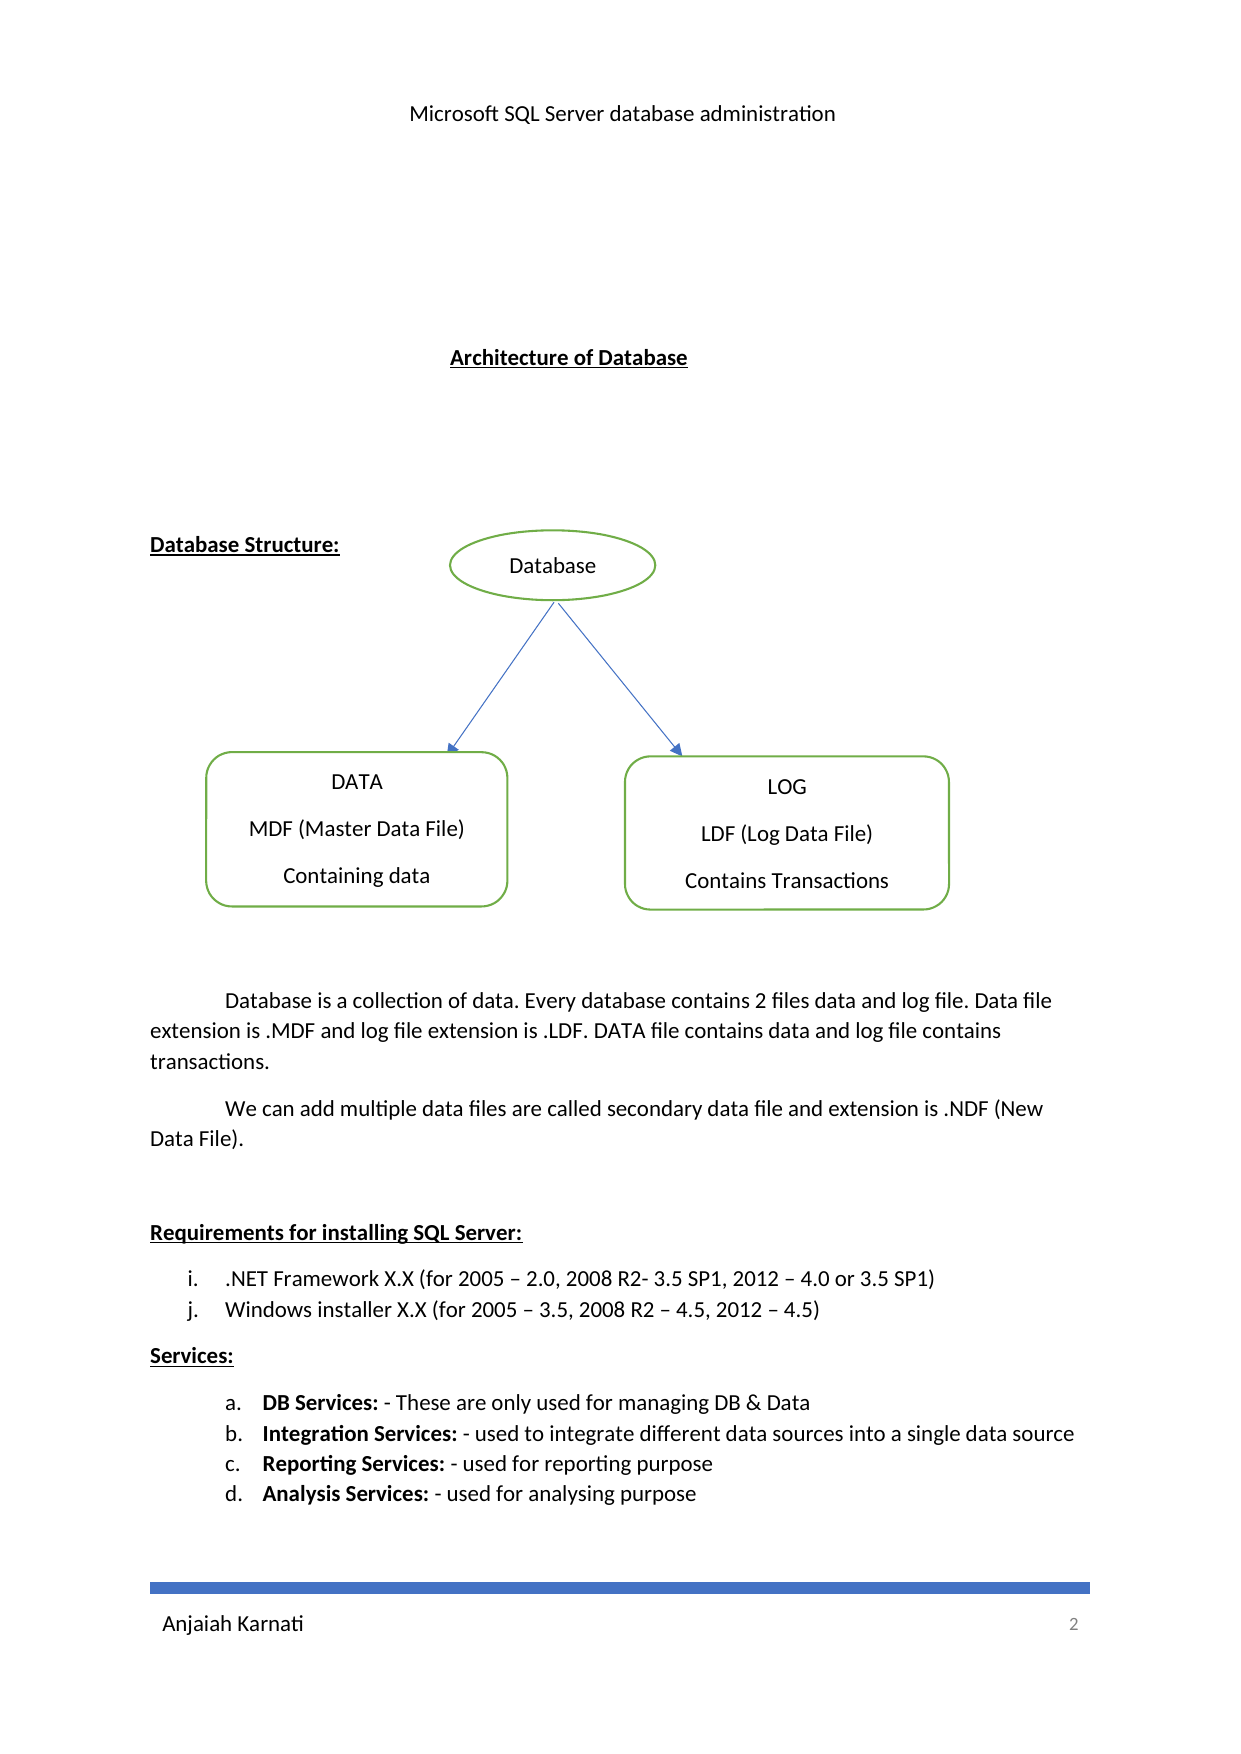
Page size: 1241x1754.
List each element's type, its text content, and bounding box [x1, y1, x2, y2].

text Requirements for installing SQL Server: [150, 1218, 1090, 1246]
list Analysis Services: - used for analysing purpose [225, 1479, 1090, 1507]
list Reporting Services: - used for reporting purpose [225, 1449, 1090, 1477]
text Database is a collection of data. Every database contains 2 files data and log file. Data file extension is .MDF and log file extension is .LDF. DATA file contains data and log file contains transactions. [150, 986, 1090, 1075]
text Services: [150, 1342, 1090, 1370]
text Database Structure: [150, 530, 1090, 558]
text We can add multiple data files are called secondary data file and extension is .NDF (New Data File). [150, 1094, 1090, 1152]
list Windows installer X.X (for 2005 – 3.5, 2008 R2 – 4.5, 2012 – 4.5) [187, 1295, 1090, 1323]
list .NET Framework X.X (for 2005 – 2.0, 2008 R2- 3.5 SP1, 2012 – 4.0 or 3.5 SP1) [187, 1264, 1090, 1293]
list Integration Services: - used to integrate different data sources into a single data source [225, 1419, 1090, 1447]
text Architecture of Database [450, 343, 1090, 371]
list DB Services: - These are only used for managing DB & Data [225, 1388, 1090, 1417]
